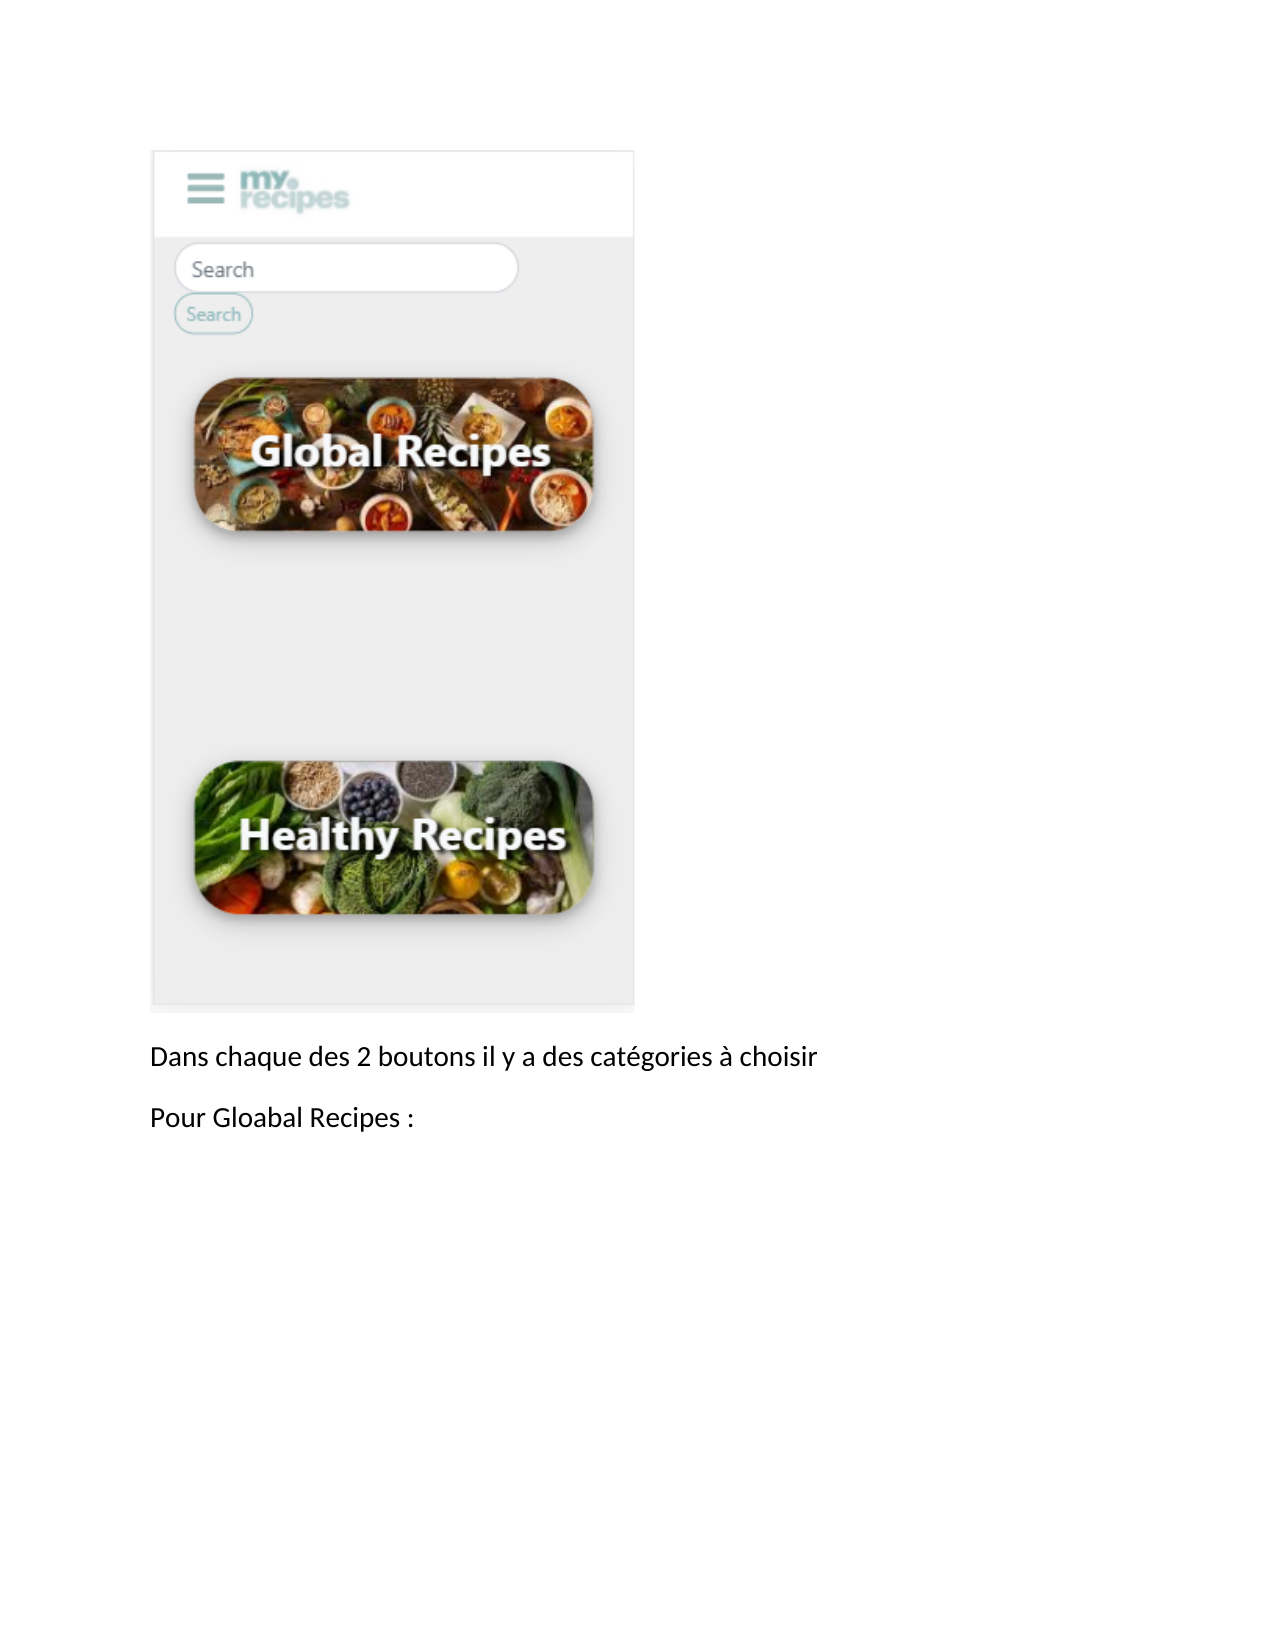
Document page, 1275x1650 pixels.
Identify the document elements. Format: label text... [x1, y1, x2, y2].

text Dans chaque des 2 boutons il y a des catégories à choisir [150, 1038, 1125, 1073]
text Pour Gloabal Recipes : [150, 1099, 1125, 1135]
picture [150, 150, 635, 1013]
